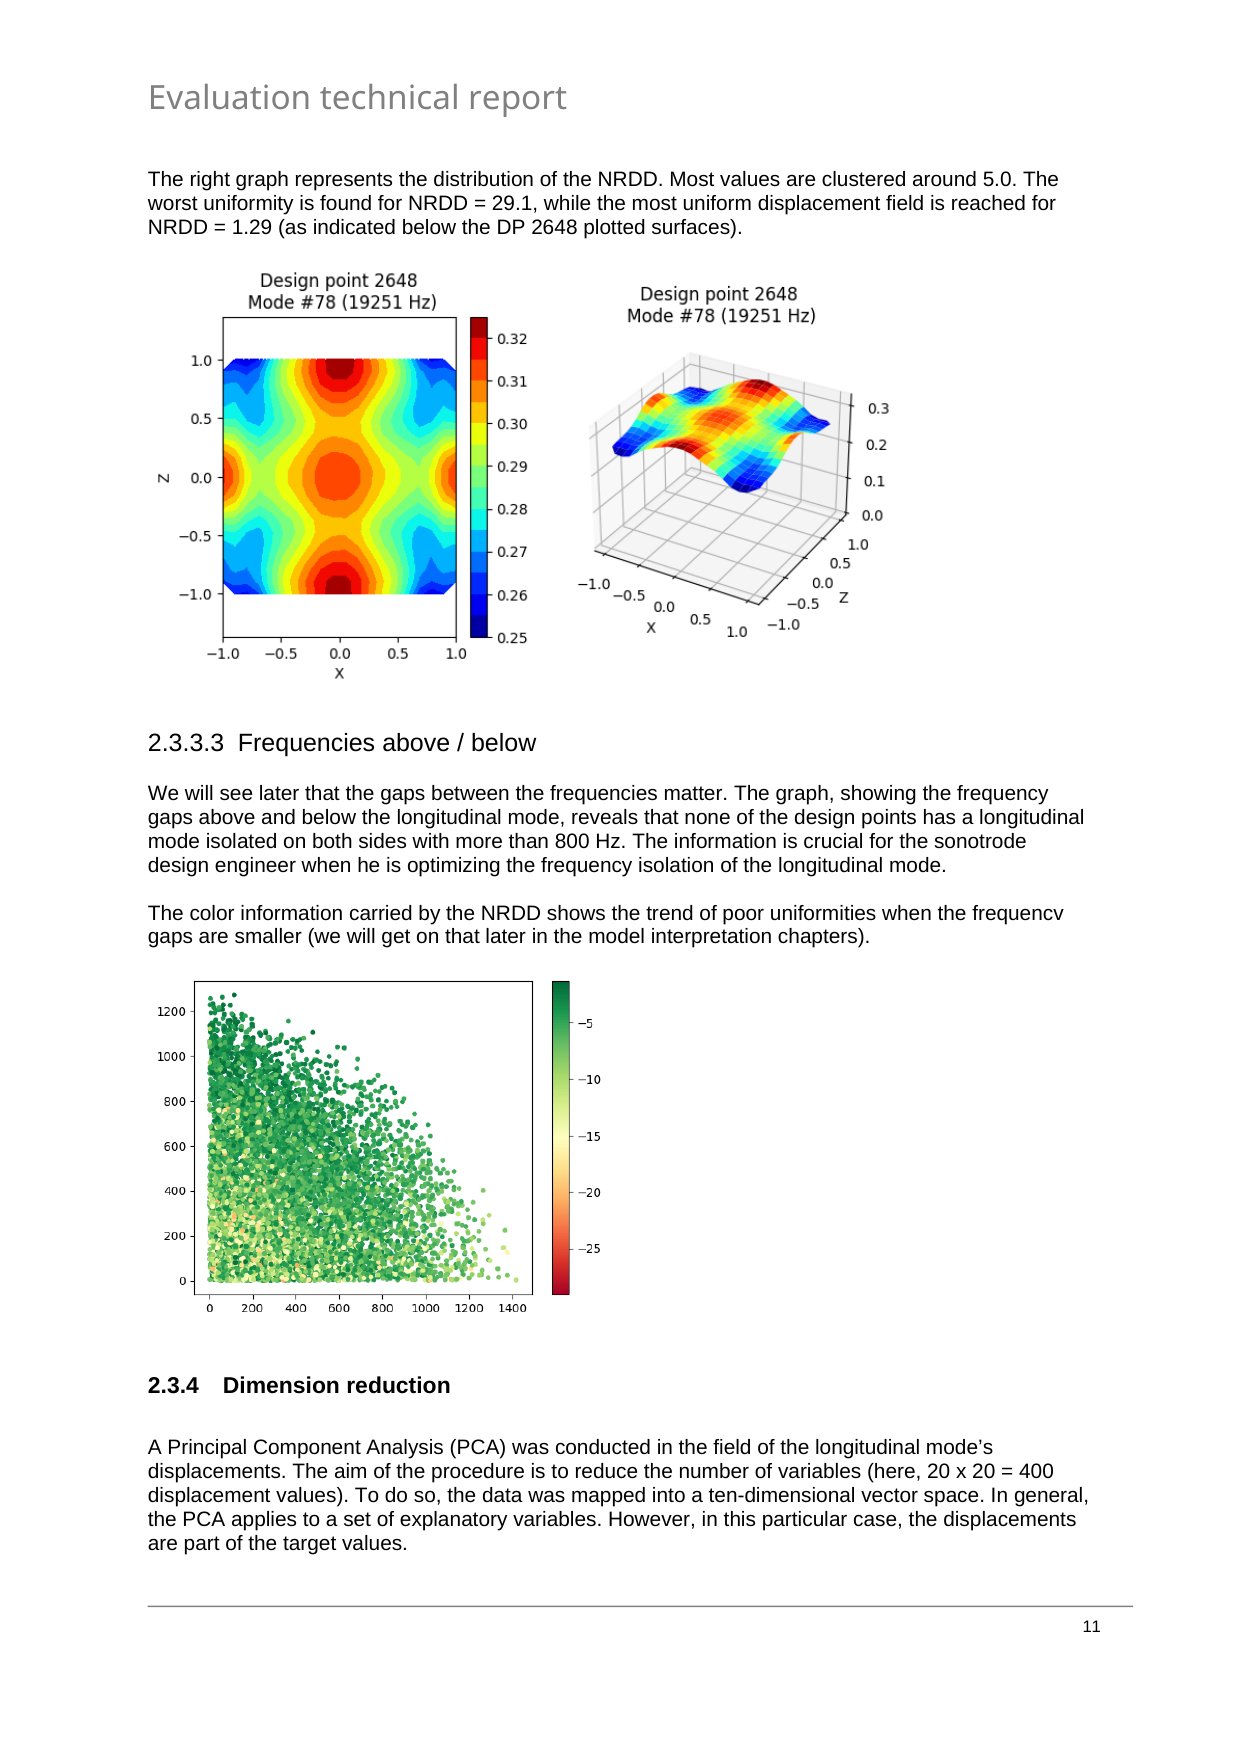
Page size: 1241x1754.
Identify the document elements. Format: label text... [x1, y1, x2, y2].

text The right graph represents the distribution of the NRDD. Most values are clustered around 5.0. The worst uniformity is found for NRDD = 29.1, while the most uniform displacement field is reached for NRDD = 1.29 (as indicated below the DP 2648 plotted surfaces). [148, 167, 1093, 239]
text A Principal Component Analysis (PCA) was conducted in the field of the longitudinal mode’s displacements. The aim of the procedure is to reduce the number of variables (here, 20 x 20 = 400 displacement values). To do so, the data was mapped into a ten-dimensional vector space. In general, the PCA applies to a set of explanatory variables. However, in this particular case, the displacements are part of the target values. [148, 1434, 1093, 1554]
picture [147, 263, 899, 692]
subtitle Frequencies above / below [148, 728, 1093, 757]
text We will see later that the gaps between the frequencies matter. The graph, showing the frequency gaps above and below the longitudinal mode, reveals that none of the design points has a longitudinal mode isolated on both sides with more than 800 Hz. The information is crucial for the sonotrode design engineer when he is optimizing the frequency isolation of the longitudinal mode. [148, 781, 1093, 876]
subtitle Dimension reduction [148, 1372, 1093, 1398]
text The color information carried by the NRDD shows the trend of poor uniformities when the frequencv gaps are smaller (we will get on that later in the model interpretation chapters). [148, 900, 1093, 948]
picture [147, 972, 609, 1323]
